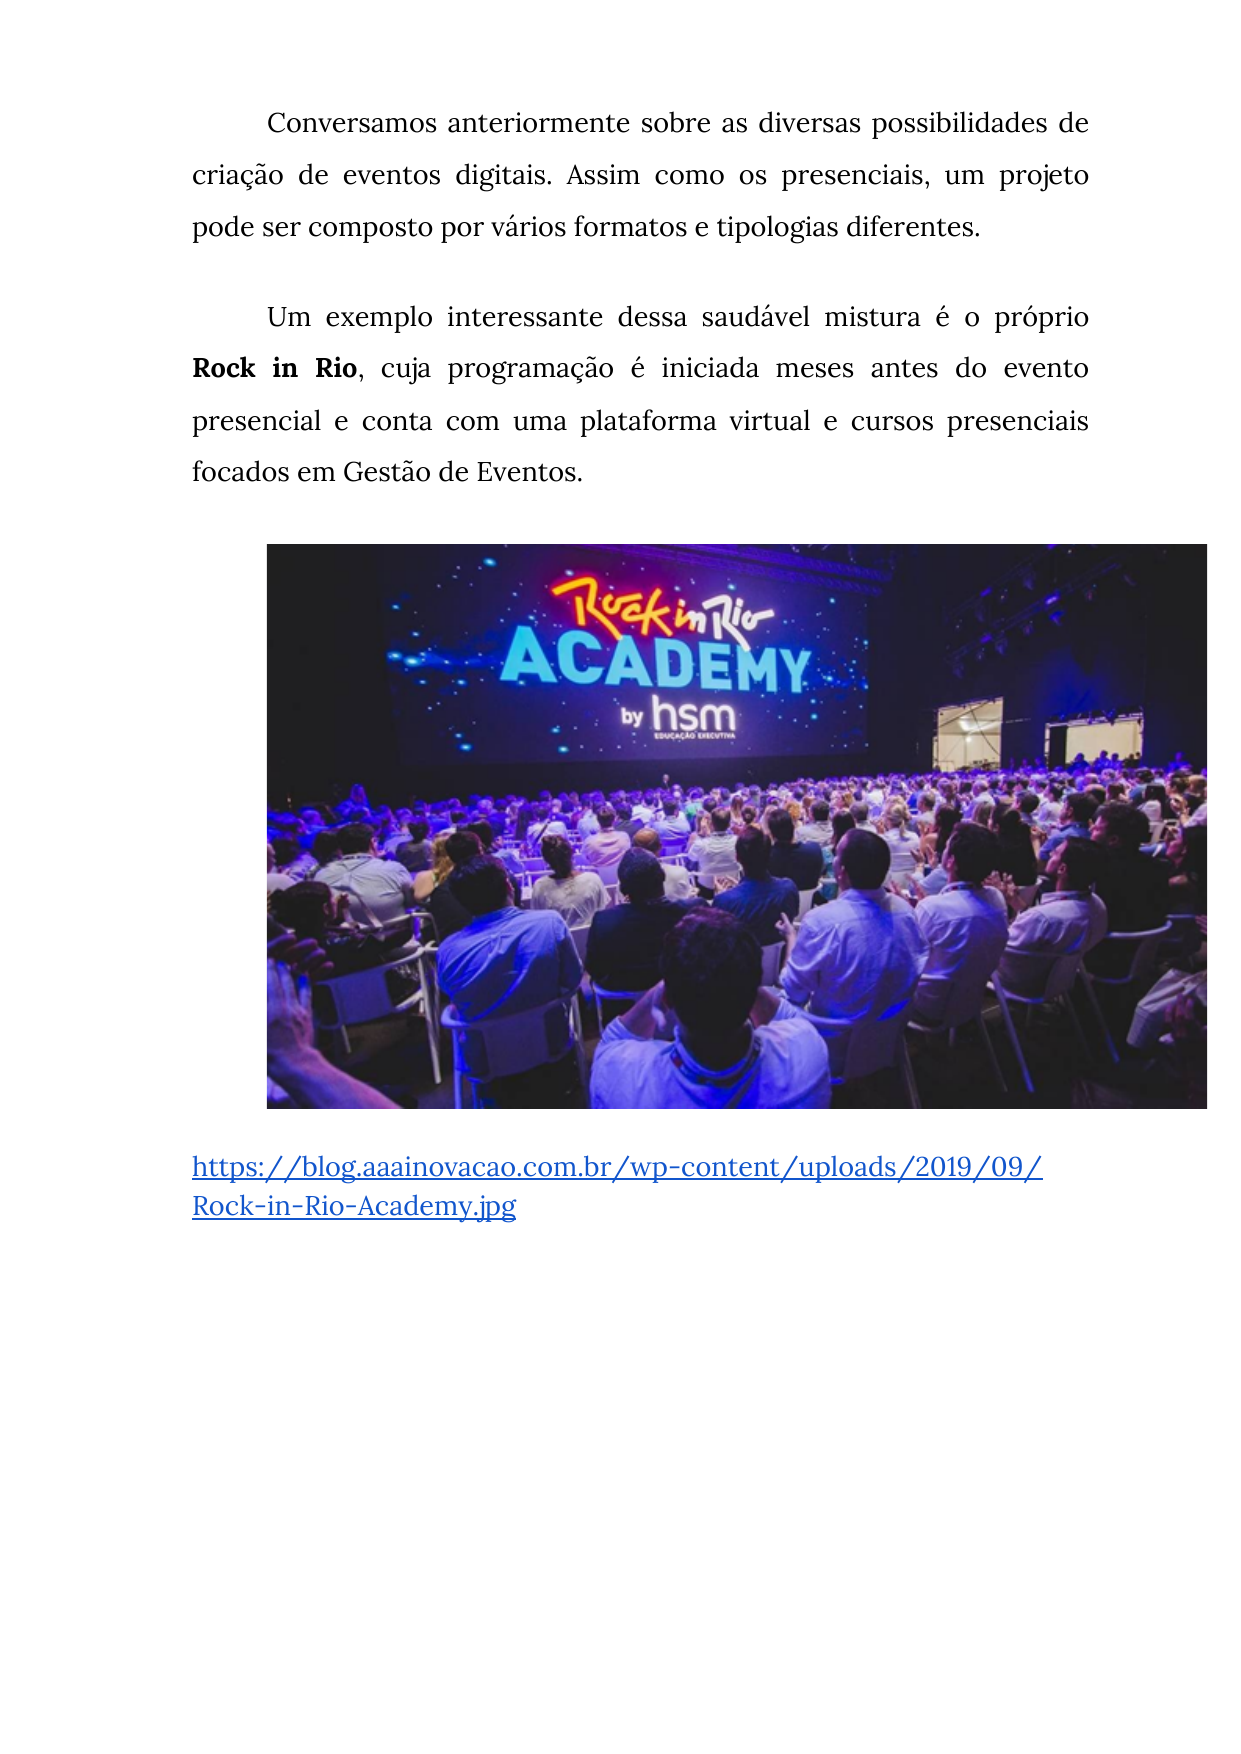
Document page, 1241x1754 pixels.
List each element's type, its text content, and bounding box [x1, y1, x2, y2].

picture [266, 544, 1208, 1109]
subtitle Um exemplo interessante dessa saudável mistura é o próprio Rock in Rio, cuja programação é iniciada meses antes do evento presencial e conta com uma plataforma virtual e cursos presenciais focados em Gestão de Eventos. [192, 299, 1090, 489]
subtitle Conversamos anteriormente sobre as diversas possibilidades de criação de eventos digitais. Assim como os presenciais, um projeto pode ser composto por vários formatos e tipologias diferentes. [192, 105, 1090, 244]
text https://blog.aaainovacao.com.br/wp-content/uploads/2019/09/Rock-in-Rio-Academy.jpg [192, 1149, 1090, 1223]
